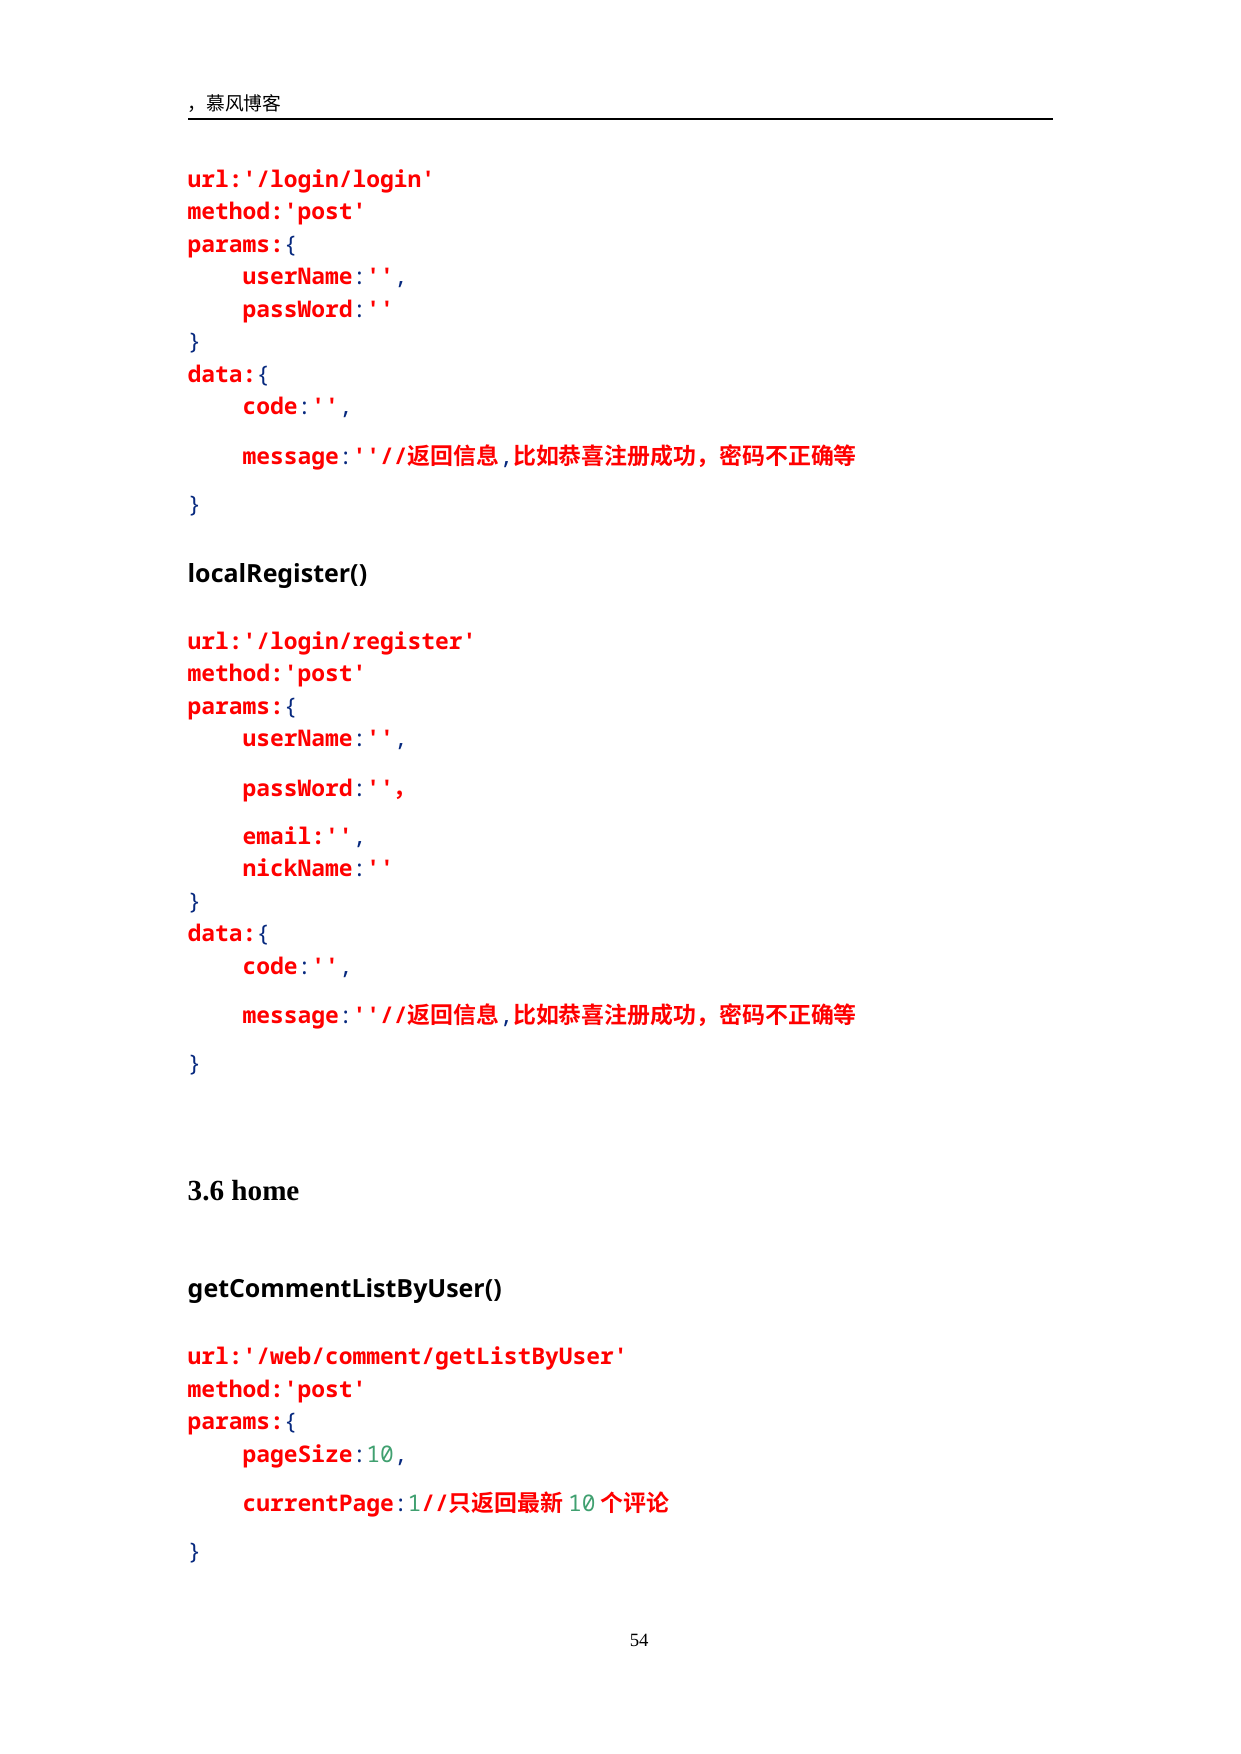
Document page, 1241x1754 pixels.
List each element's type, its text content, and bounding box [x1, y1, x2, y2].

text localRegister() [187, 540, 1053, 605]
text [187, 1339, 1053, 1567]
text url:'/login/login' method:'post' params:{ userName:'', passWord:'' } data:{ code:'', message:''//返回信息,比如恭喜注册成功，密码不正确等 } [187, 162, 1053, 519]
subtitle home [187, 1157, 1053, 1222]
text getCommentListByUser() [187, 1256, 1053, 1321]
text url:'/login/register' method:'post' params:{ userName:'', passWord:''， email:'', nickName:'' } data:{ code:'', message:''//返回信息,比如恭喜注册成功，密码不正确等 } [187, 624, 1053, 1079]
